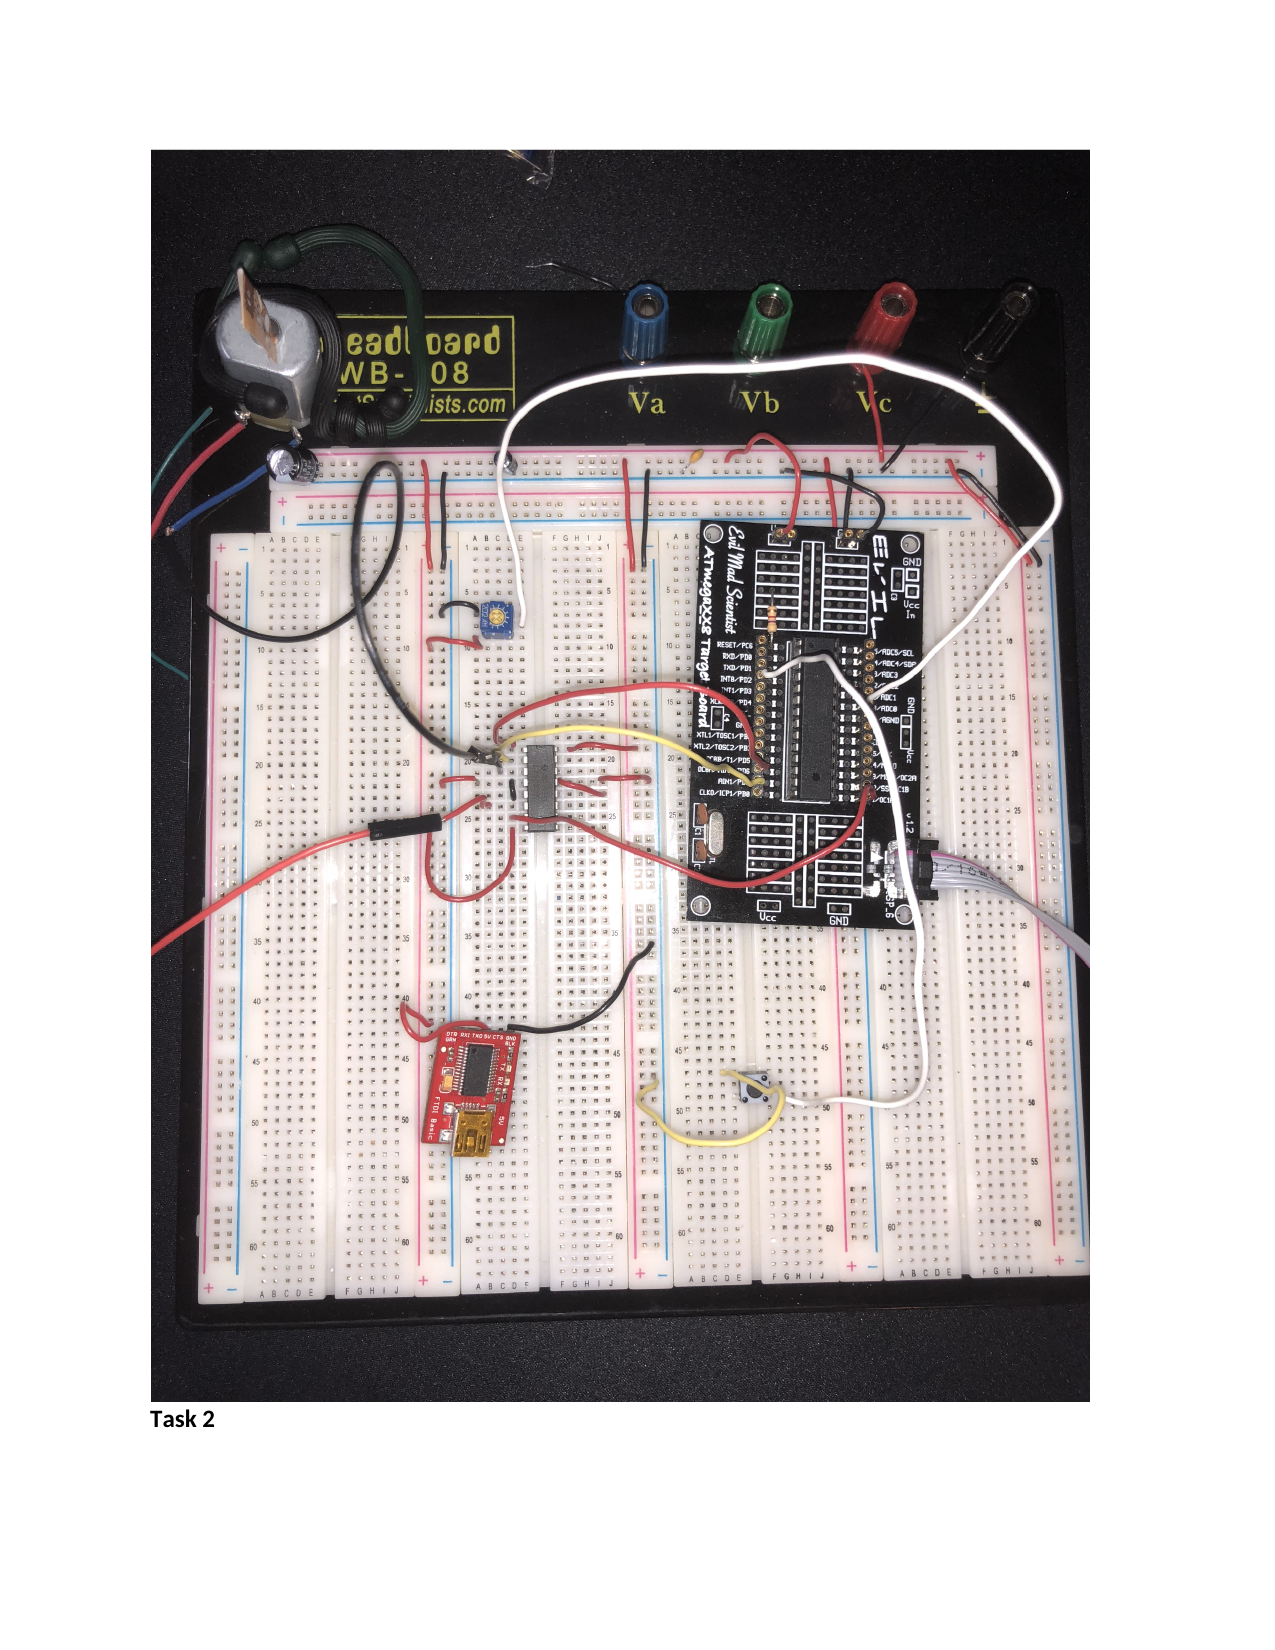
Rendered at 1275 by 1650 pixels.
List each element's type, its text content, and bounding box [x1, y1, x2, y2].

picture [152, 151, 1090, 1401]
text Task 2 [150, 1404, 1125, 1434]
